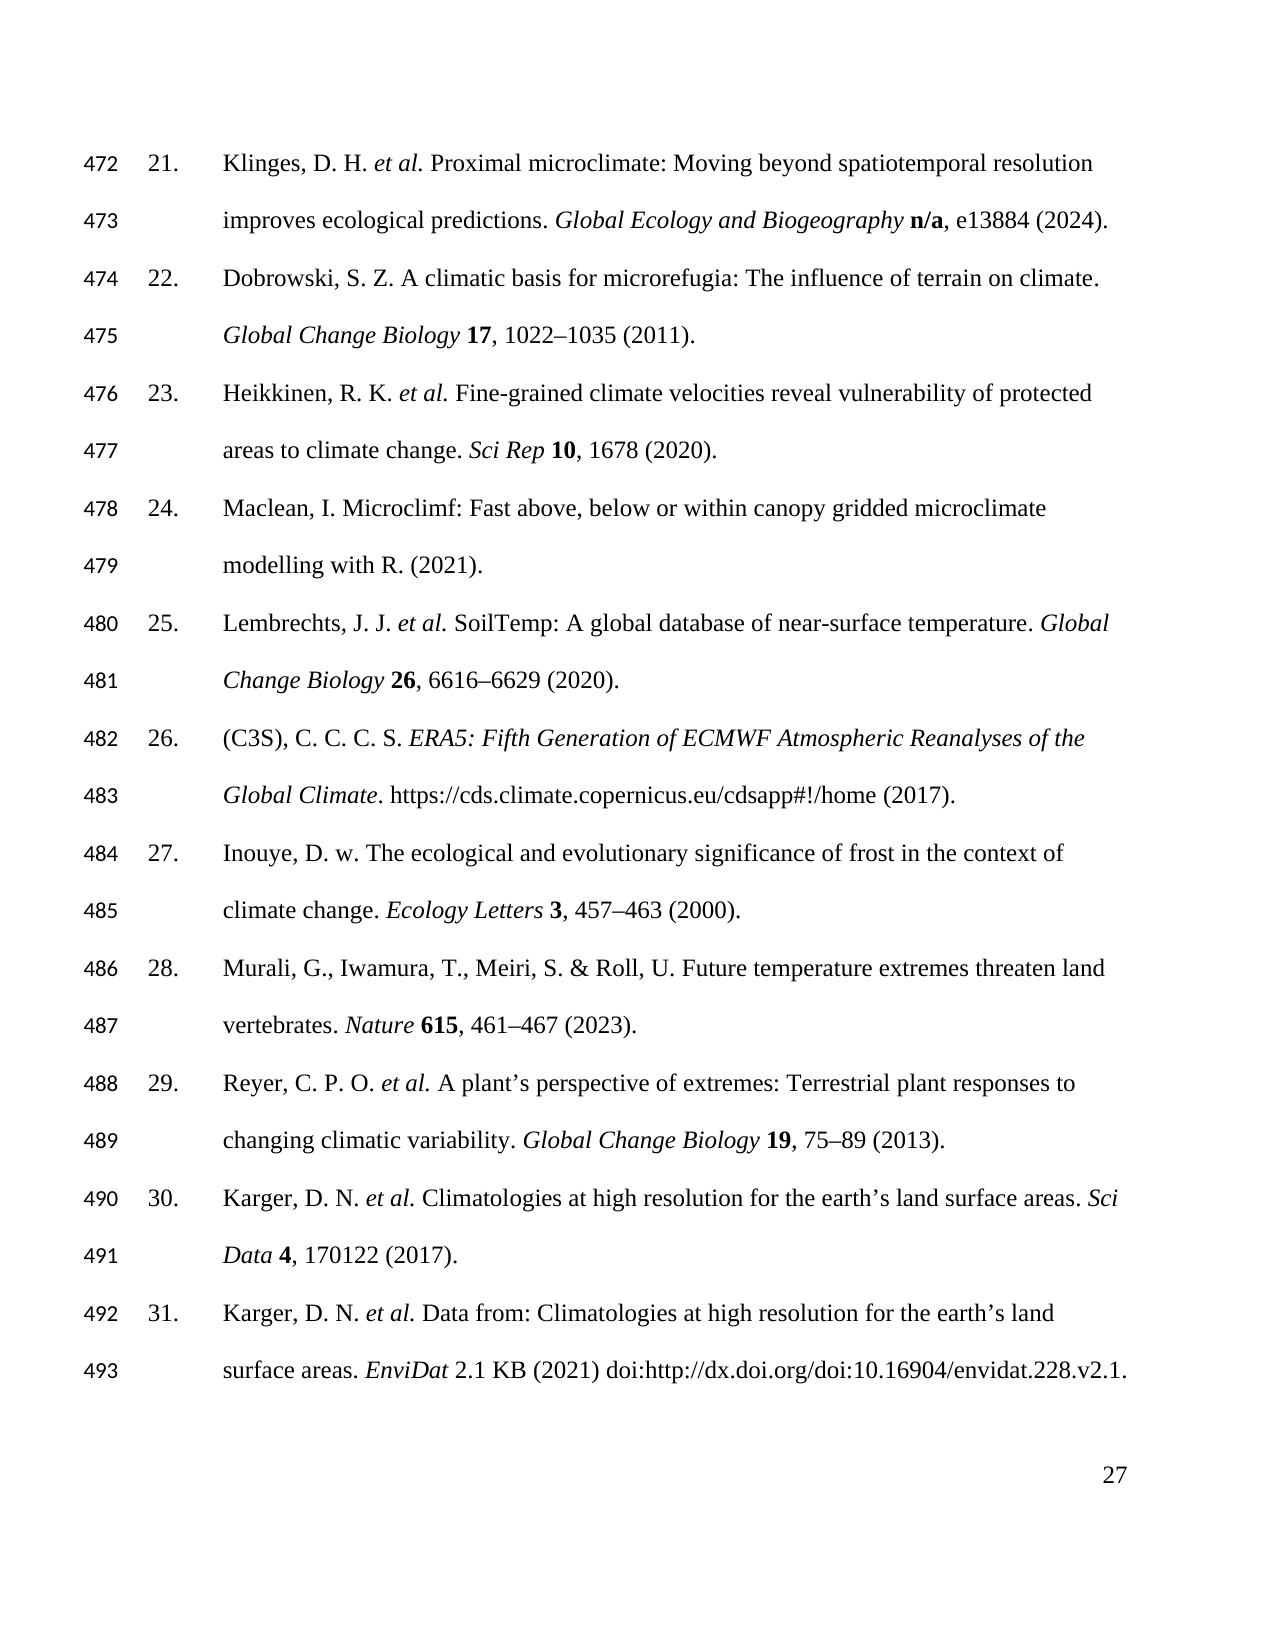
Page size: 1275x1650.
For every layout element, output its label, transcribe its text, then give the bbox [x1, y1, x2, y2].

text 23. Heikkinen, R. K. et al. Fine-grained climate velocities reveal vulnerability of protected areas to climate change. Sci Rep 10, 1678 (2020). [148, 378, 1127, 464]
text 31. Karger, D. N. et al. Data from: Climatologies at high resolution for the earth’s land surface areas. EnviDat 2.1 KB (2021) doi:http://dx.doi.org/doi:10.16904/envidat.228.v2.1. [148, 1298, 1127, 1384]
text 24. Maclean, I. Microclimf: Fast above, below or within canopy gridded microclimate modelling with R. (2021). [148, 493, 1127, 579]
text 25. Lembrechts, J. J. et al. SoilTemp: A global database of near-surface temperature. Global Change Biology 26, 6616–6629 (2020). [148, 608, 1127, 694]
text 22. Dobrowski, S. Z. A climatic basis for microrefugia: The influence of terrain on climate. Global Change Biology 17, 1022–1035 (2011). [148, 263, 1127, 349]
text 28. Murali, G., Iwamura, T., Meiri, S. & Roll, U. Future temperature extremes threaten land vertebrates. Nature 615, 461–467 (2023). [148, 953, 1127, 1039]
text 29. Reyer, C. P. O. et al. A plant’s perspective of extremes: Terrestrial plant responses to changing climatic variability. Global Change Biology 19, 75–89 (2013). [148, 1068, 1127, 1154]
text 30. Karger, D. N. et al. Climatologies at high resolution for the earth’s land surface areas. Sci Data 4, 170122 (2017). [148, 1183, 1127, 1269]
text 27. Inouye, D. w. The ecological and evolutionary significance of frost in the context of climate change. Ecology Letters 3, 457–463 (2000). [148, 838, 1127, 924]
text 26. (C3S), C. C. C. S. ERA5: Fifth Generation of ECMWF Atmospheric Reanalyses of the Global Climate. https://cds.climate.copernicus.eu/cdsapp#!/home (2017). [148, 723, 1127, 809]
text 21. Klinges, D. H. et al. Proximal microclimate: Moving beyond spatiotemporal resolution improves ecological predictions. Global Ecology and Biogeography n/a, e13884 (2024). [148, 148, 1127, 234]
